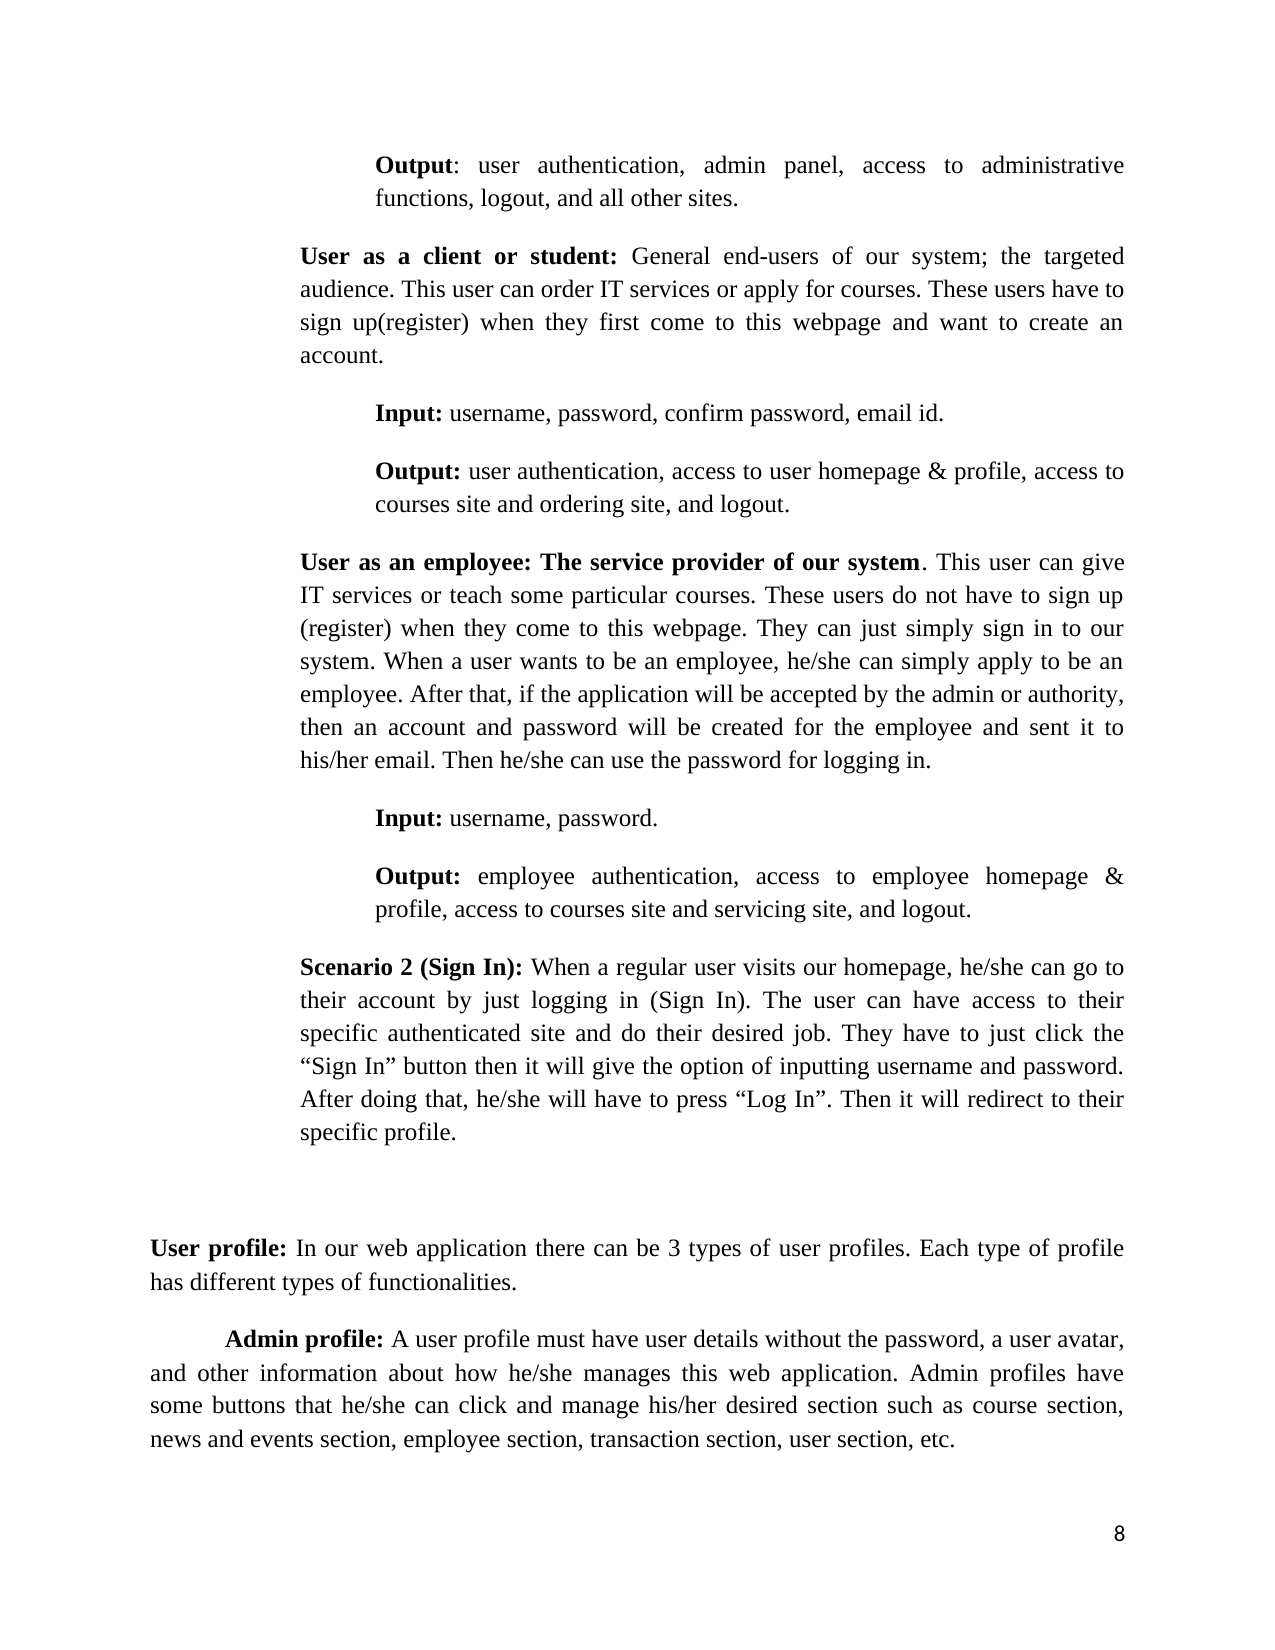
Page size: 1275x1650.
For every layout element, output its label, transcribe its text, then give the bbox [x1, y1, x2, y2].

text User as an employee: The service provider of our system. This user can give IT services or teach some particular courses. These users do not have to sign up (register) when they come to this webpage. They can just simply sign in to our system. When a user wants to be an employee, he/she can simply apply to be an employee. After that, if the application will be accepted by the admin or authority, then an account and password will be created for the employee and sent it to his/her email. Then he/she can use the password for logging in. [300, 547, 1125, 774]
text User as a client or student: General end-users of our system; the targeted audience. This user can order IT services or apply for courses. These users have to sign up(register) when they first come to this webpage and want to create an account. [300, 241, 1125, 369]
text User profile: In our web application there can be 3 types of user profiles. Each type of profile has different types of functionalities. [150, 1233, 1125, 1295]
text Scenario 2 (Sign In): When a regular user visits our homepage, he/she can go to their account by just logging in (Sign In). The user can have access to their specific authenticated site and do their desired job. They have to just click the “Sign In” button then it will give the option of inputting username and password. After doing that, he/she will have to press “Log In”. Then it will redirect to their specific profile. [300, 952, 1125, 1146]
text Admin profile: A user profile must have user details without the password, a user avatar, and other information about how he/she manages this web application. Admin profiles have some buttons that he/she can click and manage his/her desired section such as course section, news and events section, employee section, transaction section, user section, etc. [150, 1324, 1125, 1452]
text Input: username, password. [300, 803, 1125, 832]
text Output: employee authentication, access to employee homepage & profile, access to courses site and servicing site, and logout. [375, 861, 1125, 923]
text Output: user authentication, admin panel, access to administrative functions, logout, and all other sites. [375, 150, 1125, 212]
text Output: user authentication, access to user homepage & profile, access to courses site and ordering site, and logout. [375, 456, 1125, 518]
text Input: username, password, confirm password, email id. [300, 398, 1125, 427]
